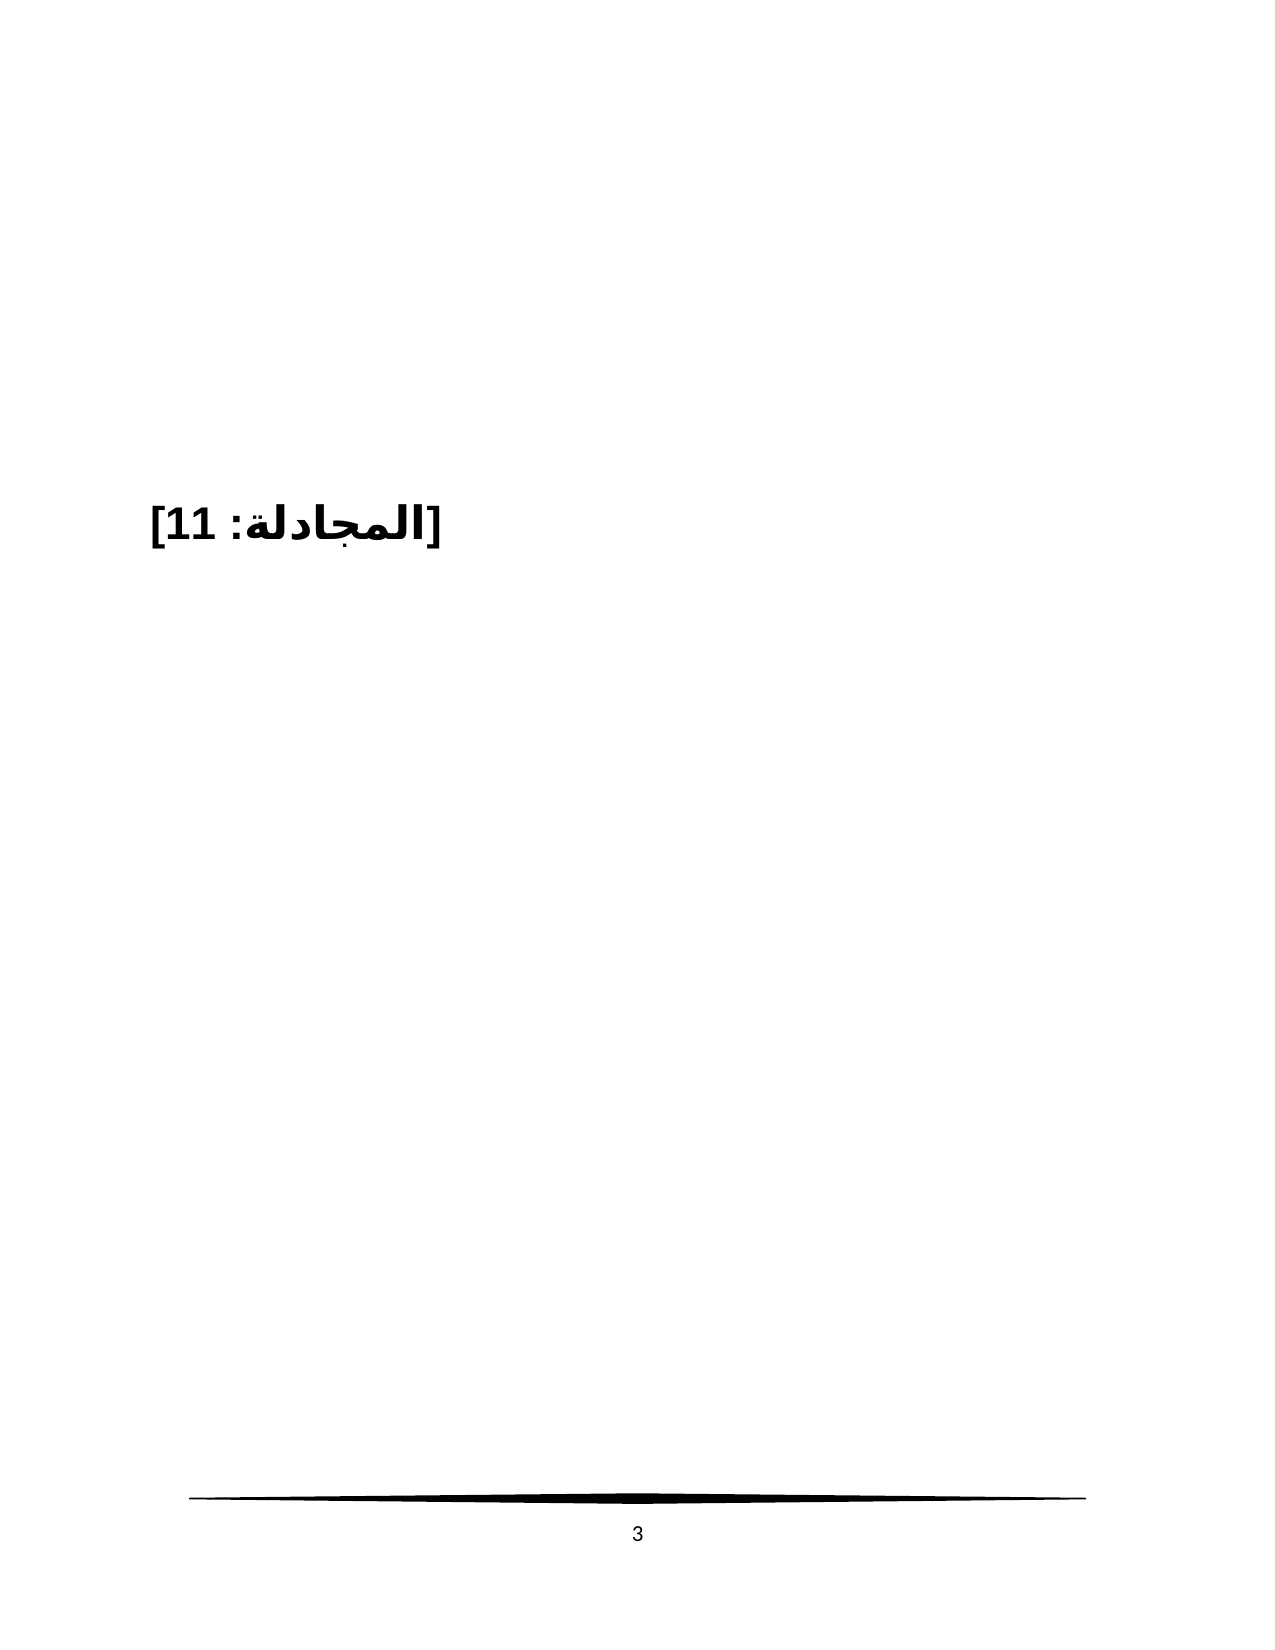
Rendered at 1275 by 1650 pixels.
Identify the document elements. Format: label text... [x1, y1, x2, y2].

text [المجادلة: 11] [150, 497, 1125, 549]
